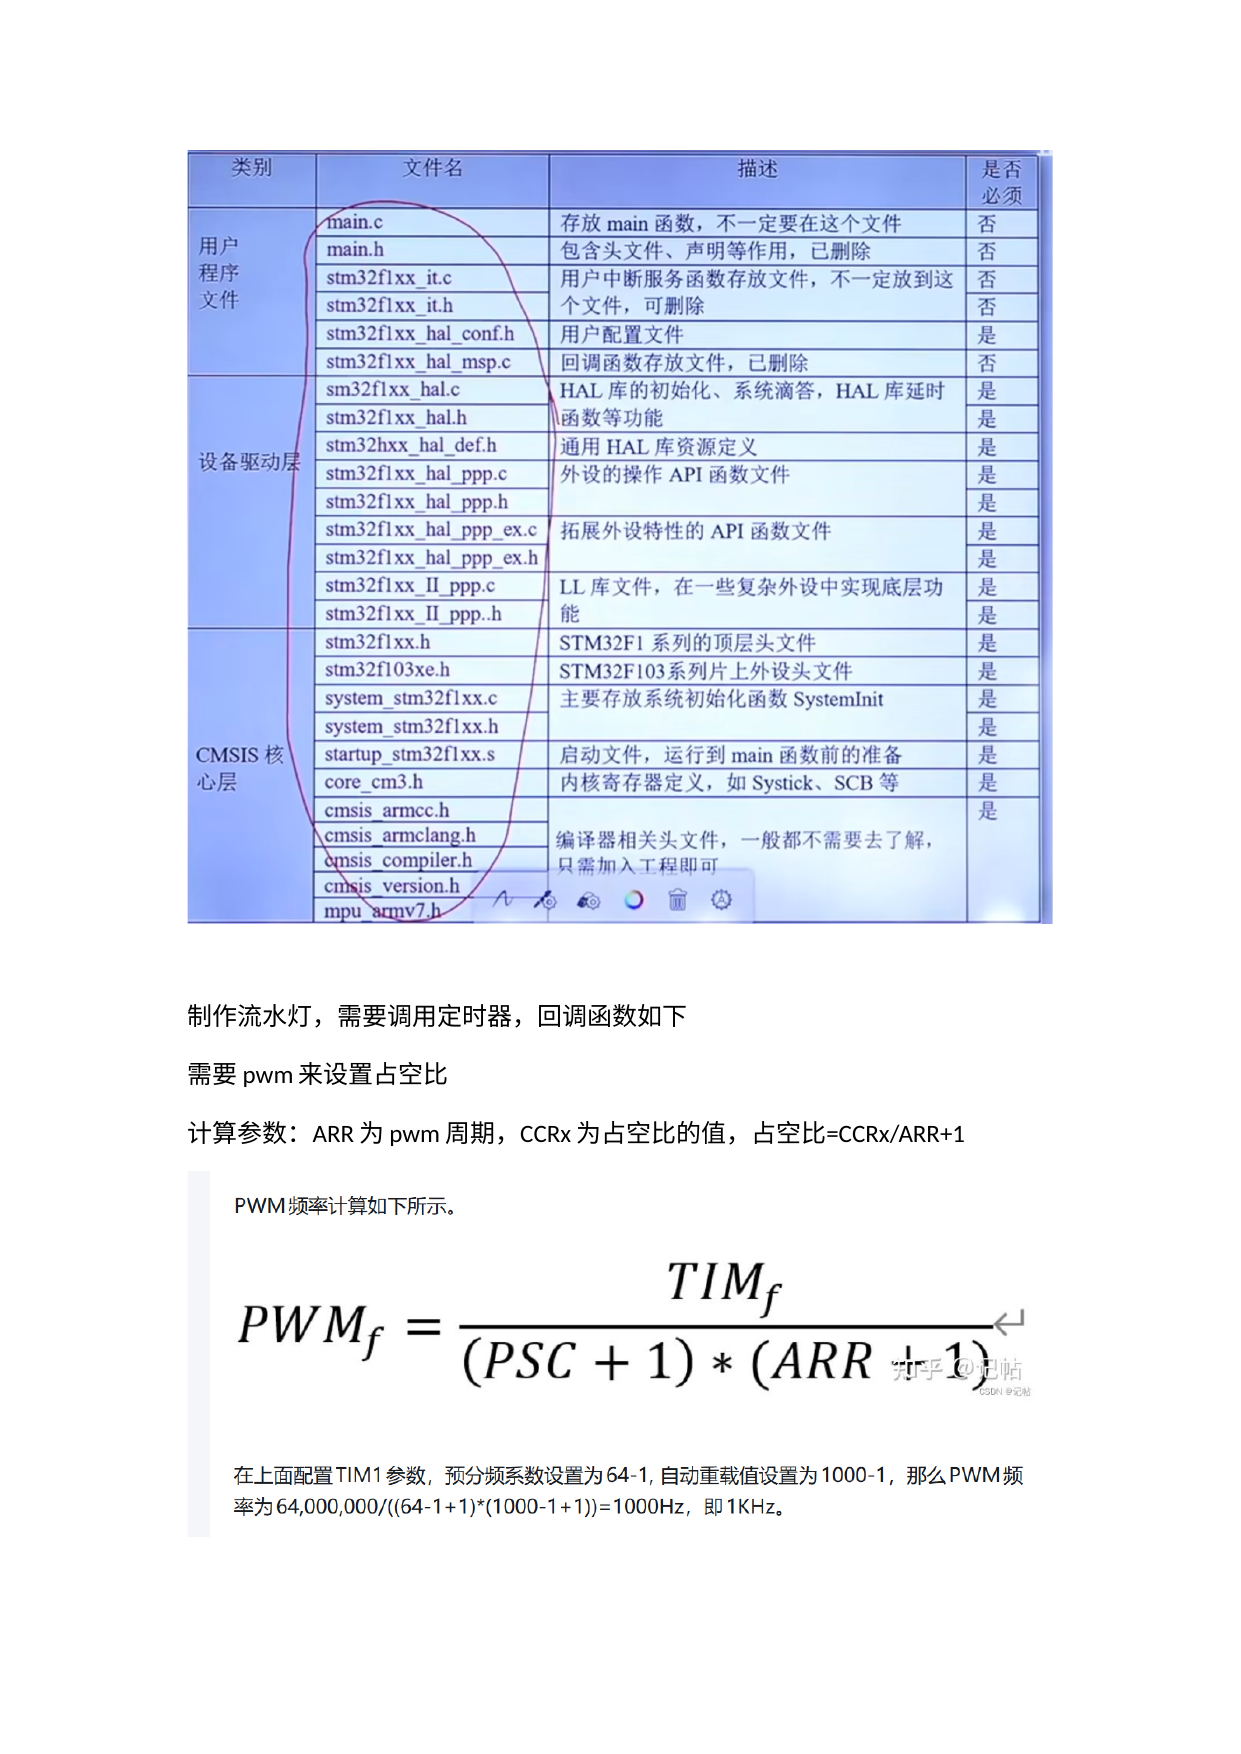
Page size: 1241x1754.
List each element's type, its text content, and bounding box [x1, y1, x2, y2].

picture [187, 1171, 1053, 1537]
text 制作流水灯，需要调用定时器，回调函数如下 [187, 997, 1053, 1033]
picture [187, 150, 1053, 924]
text 计算参数：ARR为pwm周期，CCRx为占空比的值，占空比=CCRx/ARR+1 [187, 1113, 1053, 1149]
text 需要pwm来设置占空比 [187, 1055, 1053, 1091]
